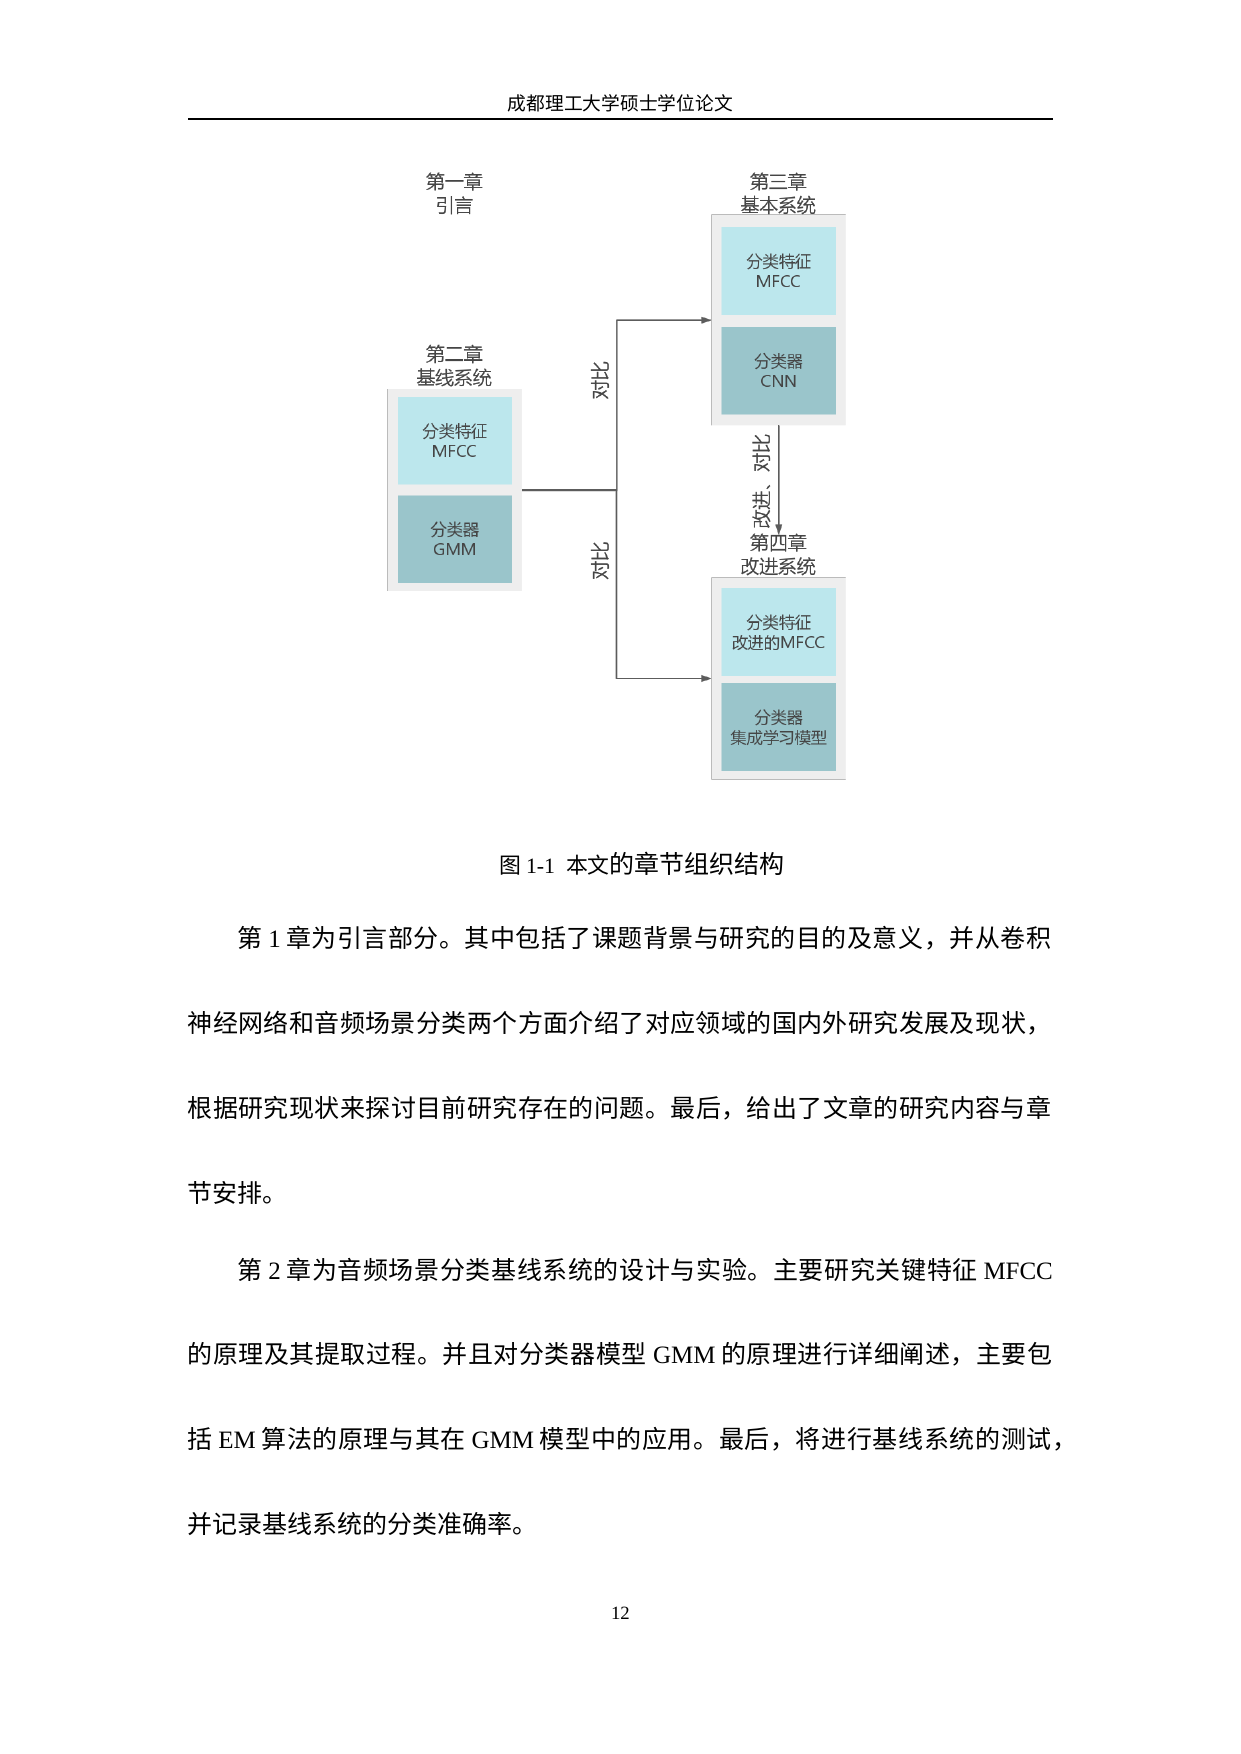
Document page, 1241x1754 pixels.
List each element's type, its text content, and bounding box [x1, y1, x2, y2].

text 第2章为音频场景分类基线系统的设计与实验。主要研究关键特征MFCC的原理及其提取过程。并且对分类器模型GMM的原理进行详细阐述，主要包括EM算法的原理与其在GMM模型中的应用。最后，将进行基线系统的测试，并记录基线系统的分类准确率。 [187, 1234, 1053, 1557]
text 第1章为引言部分。其中包括了课题背景与研究的目的及意义，并从卷积神经网络和音频场景分类两个方面介绍了对应领域的国内外研究发展及现状，根据研究现状来探讨目前研究存在的问题。最后，给出了文章的研究内容与章节安排。 [187, 903, 1053, 1225]
picture [355, 165, 886, 784]
subtitle 图1-1 本文的章节组织结构 [187, 828, 1053, 896]
